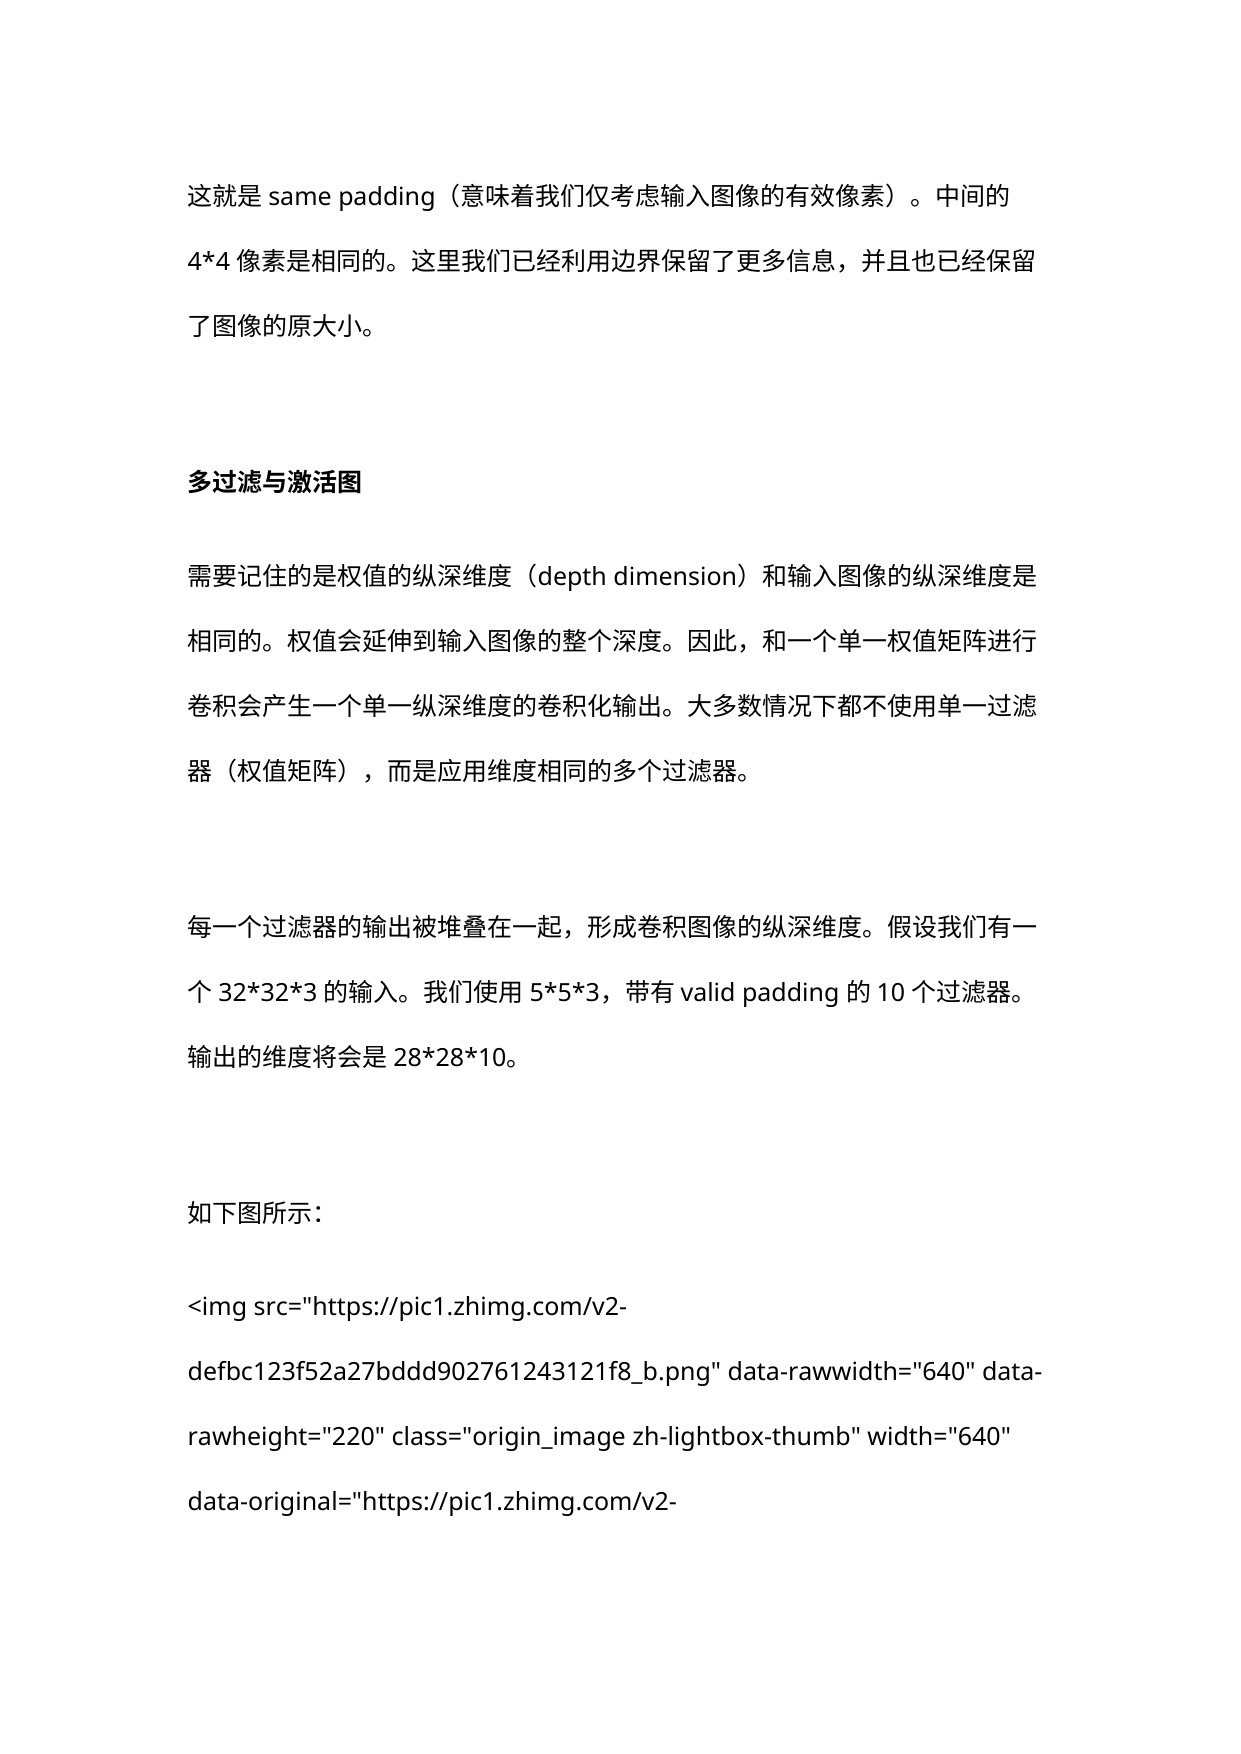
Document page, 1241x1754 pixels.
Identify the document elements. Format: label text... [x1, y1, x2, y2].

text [187, 1273, 1053, 1533]
text 每一个过滤器的输出被堆叠在一起，形成卷积图像的纵深维度。假设我们有一个 32*32*3 的输入。我们使用 5*5*3，带有 valid padding 的 10 个过滤器。输出的维度将会是 28*28*10。 [187, 893, 1053, 1088]
text 如下图所示： [187, 1179, 1053, 1244]
text 多过滤与激活图 [187, 448, 1053, 513]
text 这就是 same padding（意味着我们仅考虑输入图像的有效像素）。中间的 4*4 像素是相同的。这里我们已经利用边界保留了更多信息，并且也已经保留了图像的原大小。 [187, 162, 1053, 357]
text 需要记住的是权值的纵深维度（depth dimension）和输入图像的纵深维度是相同的。权值会延伸到输入图像的整个深度。因此，和一个单一权值矩阵进行卷积会产生一个单一纵深维度的卷积化输出。大多数情况下都不使用单一过滤器（权值矩阵），而是应用维度相同的多个过滤器。 [187, 542, 1053, 802]
